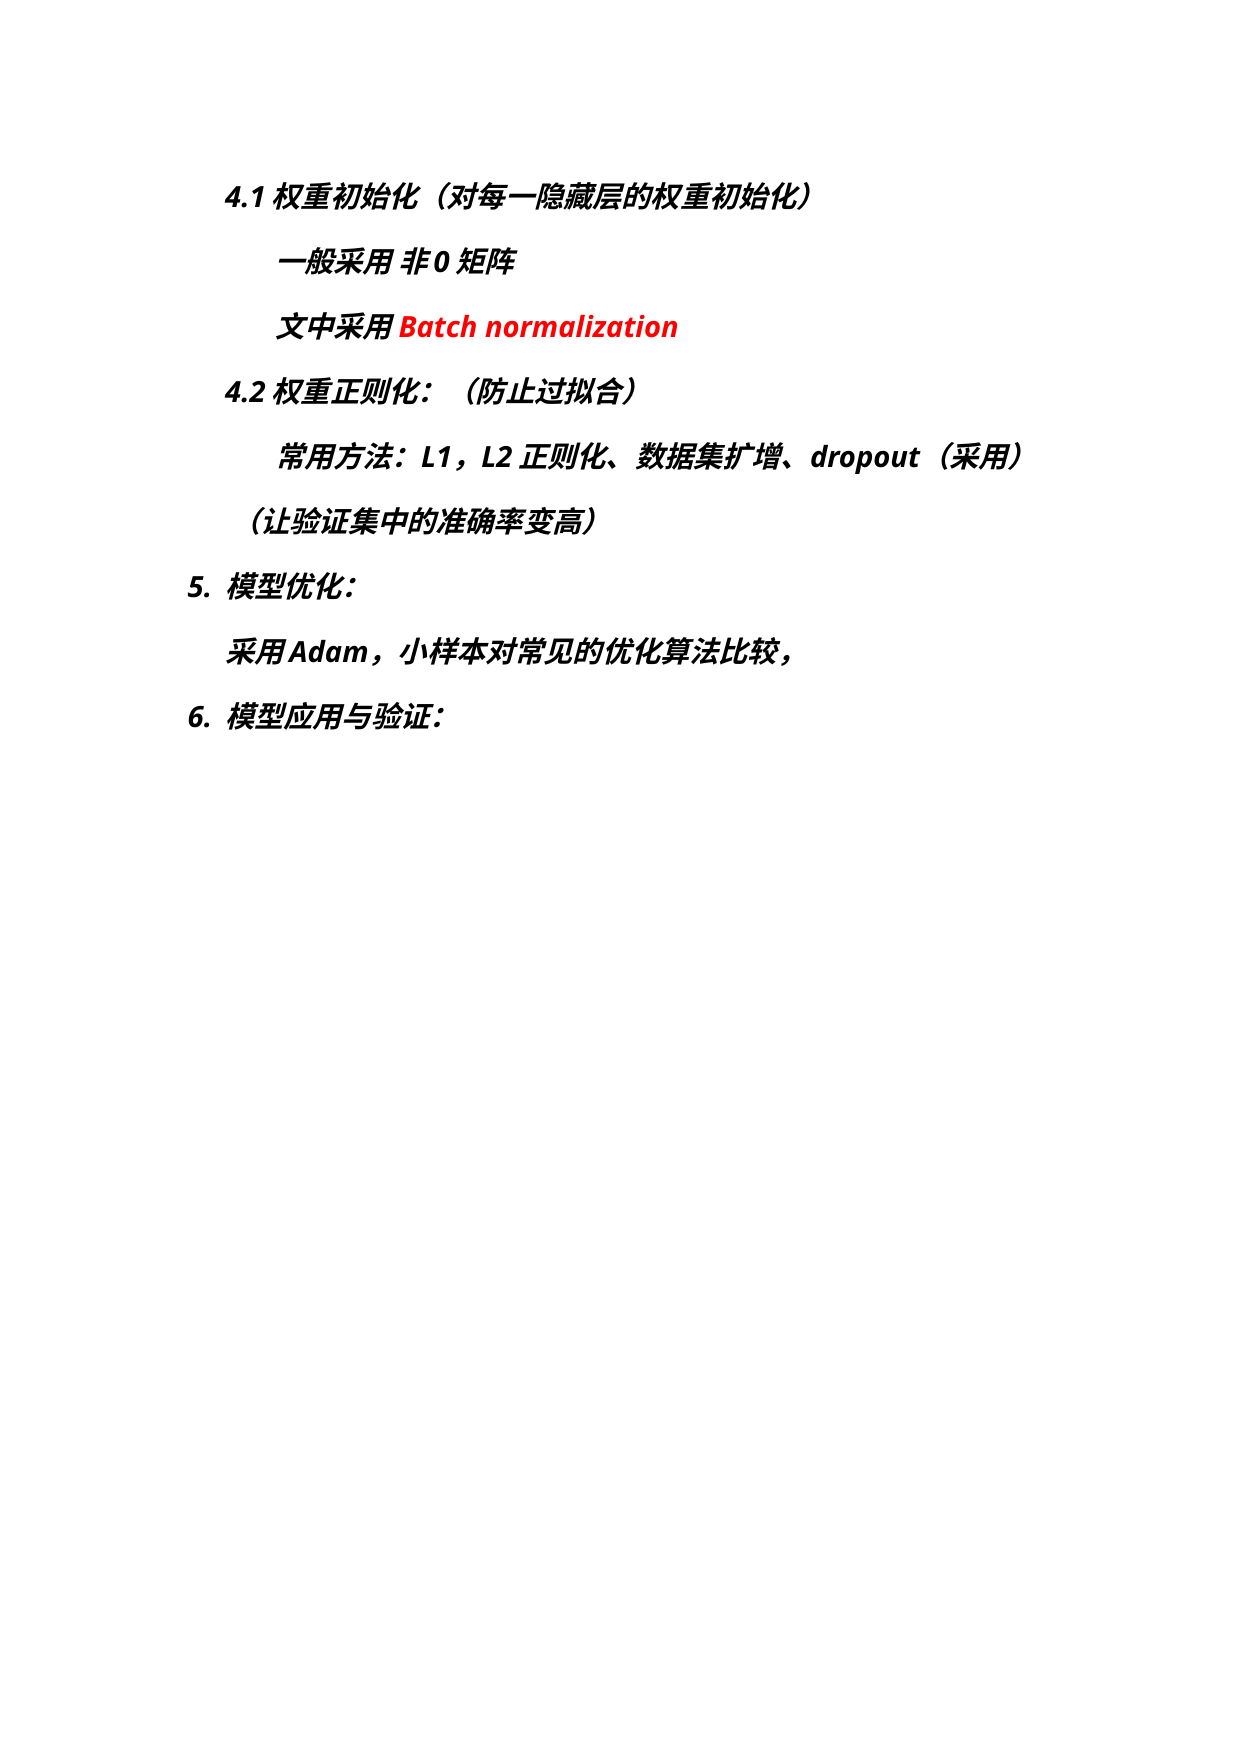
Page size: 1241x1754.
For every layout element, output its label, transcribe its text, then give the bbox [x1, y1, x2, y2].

list 模型应用与验证： [187, 682, 1053, 747]
list 采用Adam，小样本对常见的优化算法比较， [225, 617, 1053, 682]
list 常用方法：L1，L2正则化、数据集扩增、dropout（采用） [225, 422, 1053, 487]
list （让验证集中的准确率变高） [225, 487, 1053, 552]
list 4.1权重初始化（对每一隐藏层的权重初始化） [225, 162, 1053, 227]
list 模型优化： [187, 552, 1053, 617]
list 一般采用 非0矩阵 [225, 227, 1053, 292]
list 4.2权重正则化：（防止过拟合） [225, 357, 1053, 422]
list 文中采用 Batch normalization [225, 292, 1053, 357]
